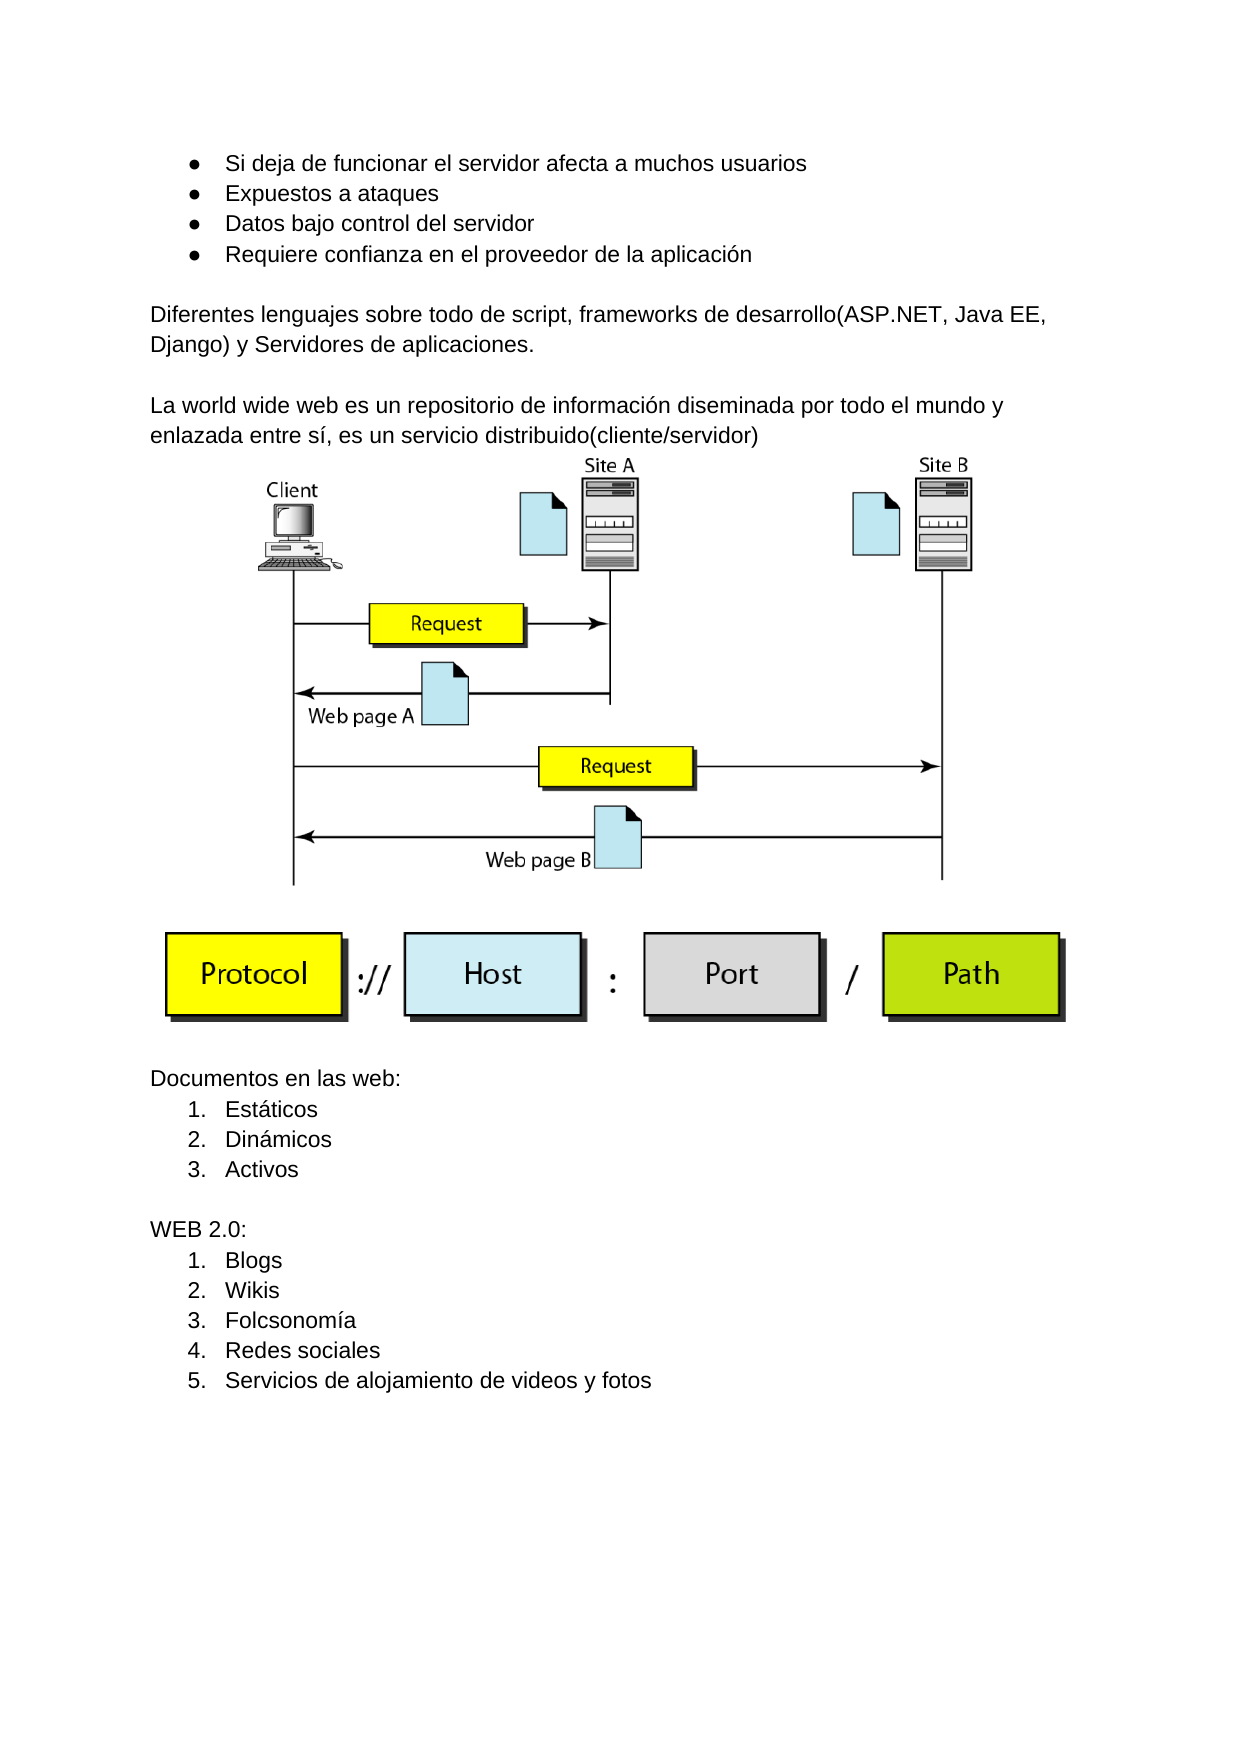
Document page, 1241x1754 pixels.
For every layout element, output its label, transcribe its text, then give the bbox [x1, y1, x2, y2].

list Estáticos [187, 1096, 1090, 1122]
picture [150, 452, 1091, 1032]
text Diferentes lenguajes sobre todo de script, frameworks de desarrollo(ASP.NET, Java EE, Django) y Servidores de aplicaciones. [150, 301, 1090, 358]
list Requiere confianza en el proveedor de la aplicación [187, 241, 1090, 267]
text Documentos en las web: [150, 1065, 1090, 1092]
list Servicios de alojamiento de videos y fotos [187, 1367, 1090, 1394]
text WEB 2.0: [150, 1216, 1090, 1243]
list Datos bajo control del servidor [187, 210, 1090, 237]
list Activos [187, 1156, 1090, 1182]
list Wikis [187, 1277, 1090, 1303]
list Blogs [187, 1247, 1090, 1273]
text La world wide web es un repositorio de información diseminada por todo el mundo y enlazada entre sí, es un servicio distribuido(cliente/servidor) [150, 392, 1090, 448]
list Si deja de funcionar el servidor afecta a muchos usuarios [187, 150, 1090, 176]
list Redes sociales [187, 1337, 1090, 1363]
list Folcsonomía [187, 1307, 1090, 1333]
list Dinámicos [187, 1126, 1090, 1152]
list Expuestos a ataques [187, 180, 1090, 207]
